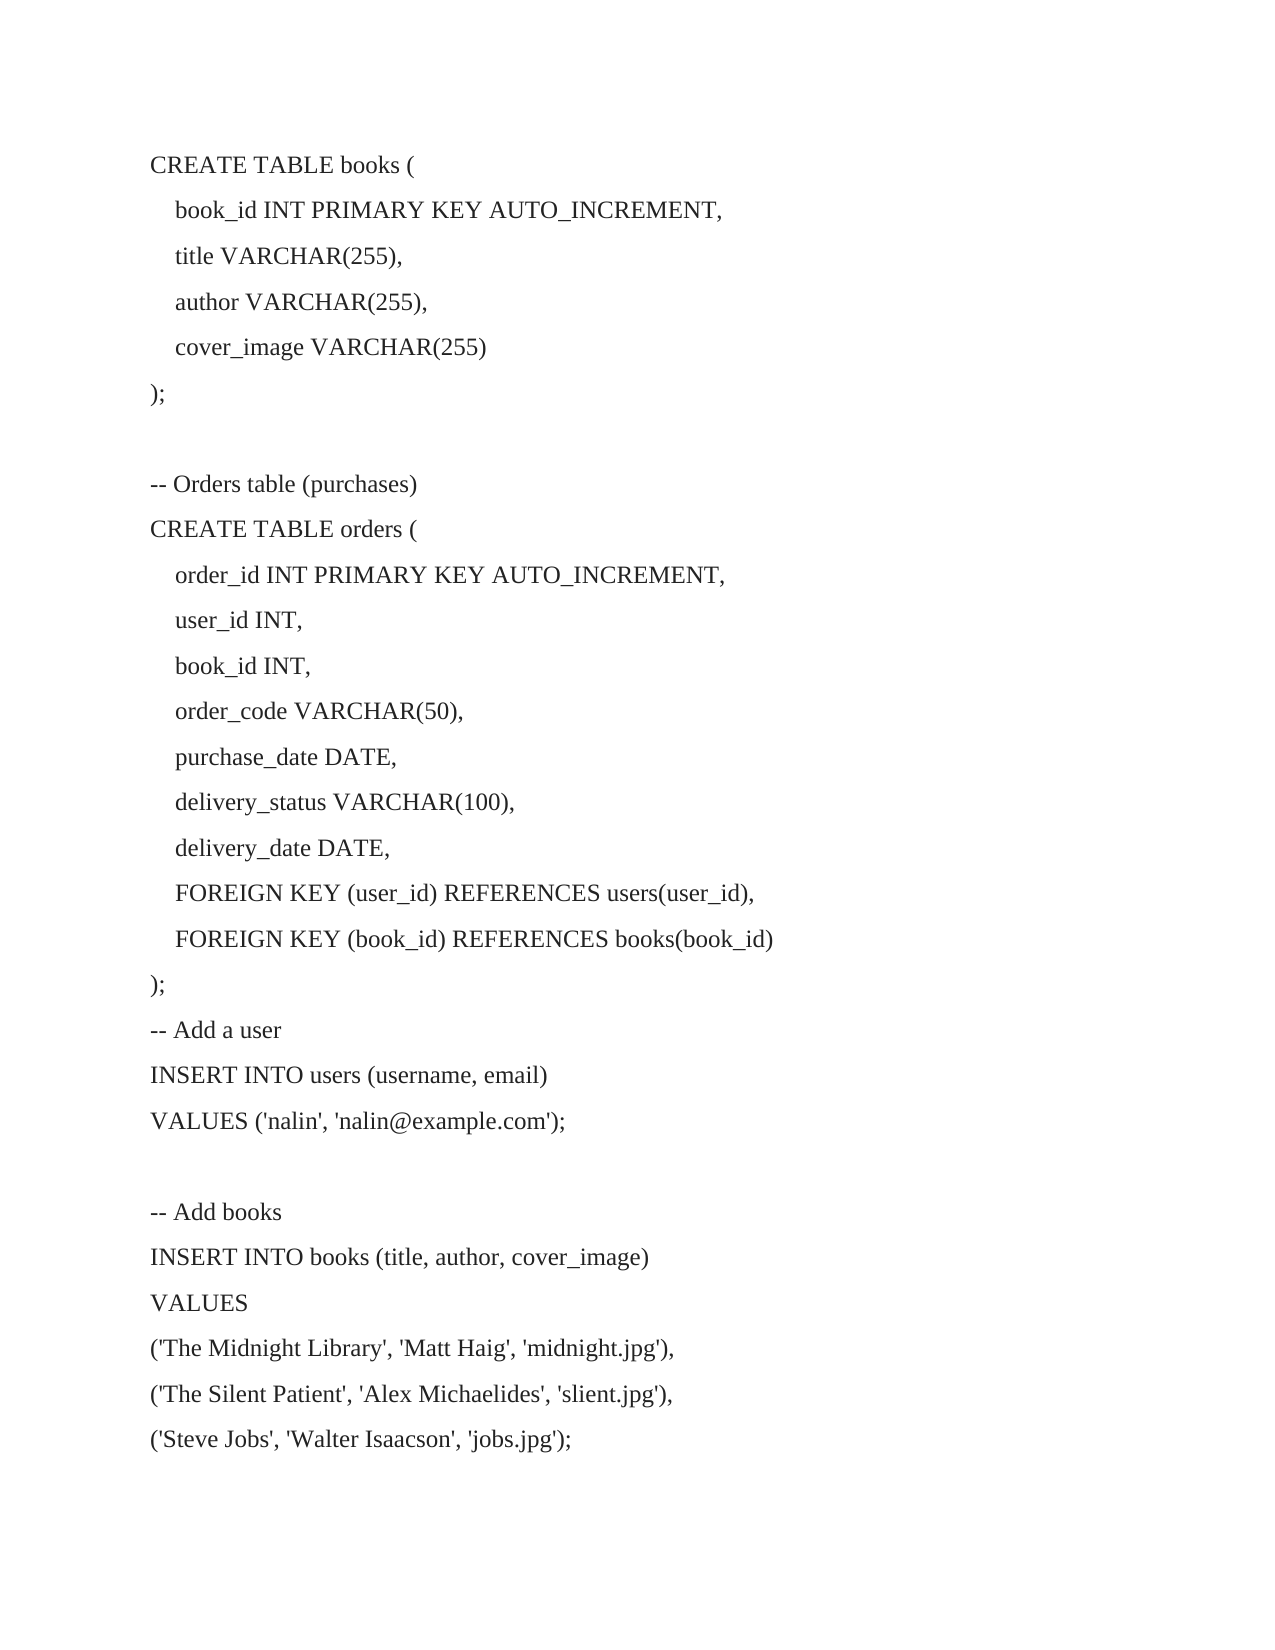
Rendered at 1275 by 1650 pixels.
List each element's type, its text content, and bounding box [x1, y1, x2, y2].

text book_id INT, [150, 651, 1226, 679]
text cover_image VARCHAR(255) [150, 332, 1226, 361]
text order_code VARCHAR(50), [150, 696, 1226, 725]
text FOREIGN KEY (user_id) REFERENCES users(user_id), [150, 878, 1226, 907]
text INSERT INTO books (title, author, cover_image) [150, 1242, 1226, 1271]
text title VARCHAR(255), [150, 241, 1226, 270]
text book_id INT PRIMARY KEY AUTO_INCREMENT, [150, 196, 1226, 224]
text -- Add a user [150, 1015, 1226, 1044]
text ); [150, 378, 1226, 406]
text author VARCHAR(255), [150, 287, 1226, 315]
text -- Orders table (purchases) [150, 469, 1226, 497]
text VALUES ('nalin', 'nalin@example.com'); [150, 1106, 1226, 1135]
text ('The Silent Patient', 'Alex Michaelides', 'slient.jpg'), [150, 1379, 1226, 1408]
text CREATE TABLE books ( [150, 150, 1226, 179]
text ('The Midnight Library', 'Matt Haig', 'midnight.jpg'), [150, 1333, 1226, 1362]
text delivery_date DATE, [150, 833, 1226, 862]
text ); [150, 969, 1226, 998]
text CREATE TABLE orders ( [150, 514, 1226, 543]
text FOREIGN KEY (book_id) REFERENCES books(book_id) [150, 924, 1226, 953]
text -- Add books [150, 1197, 1226, 1226]
text delivery_status VARCHAR(100), [150, 787, 1226, 816]
text user_id INT, [150, 605, 1226, 634]
text ('Steve Jobs', 'Walter Isaacson', 'jobs.jpg'); [150, 1424, 1226, 1453]
text INSERT INTO users (username, email) [150, 1060, 1226, 1089]
text VALUES [150, 1288, 1226, 1317]
text purchase_date DATE, [150, 742, 1226, 771]
text order_id INT PRIMARY KEY AUTO_INCREMENT, [150, 560, 1226, 588]
